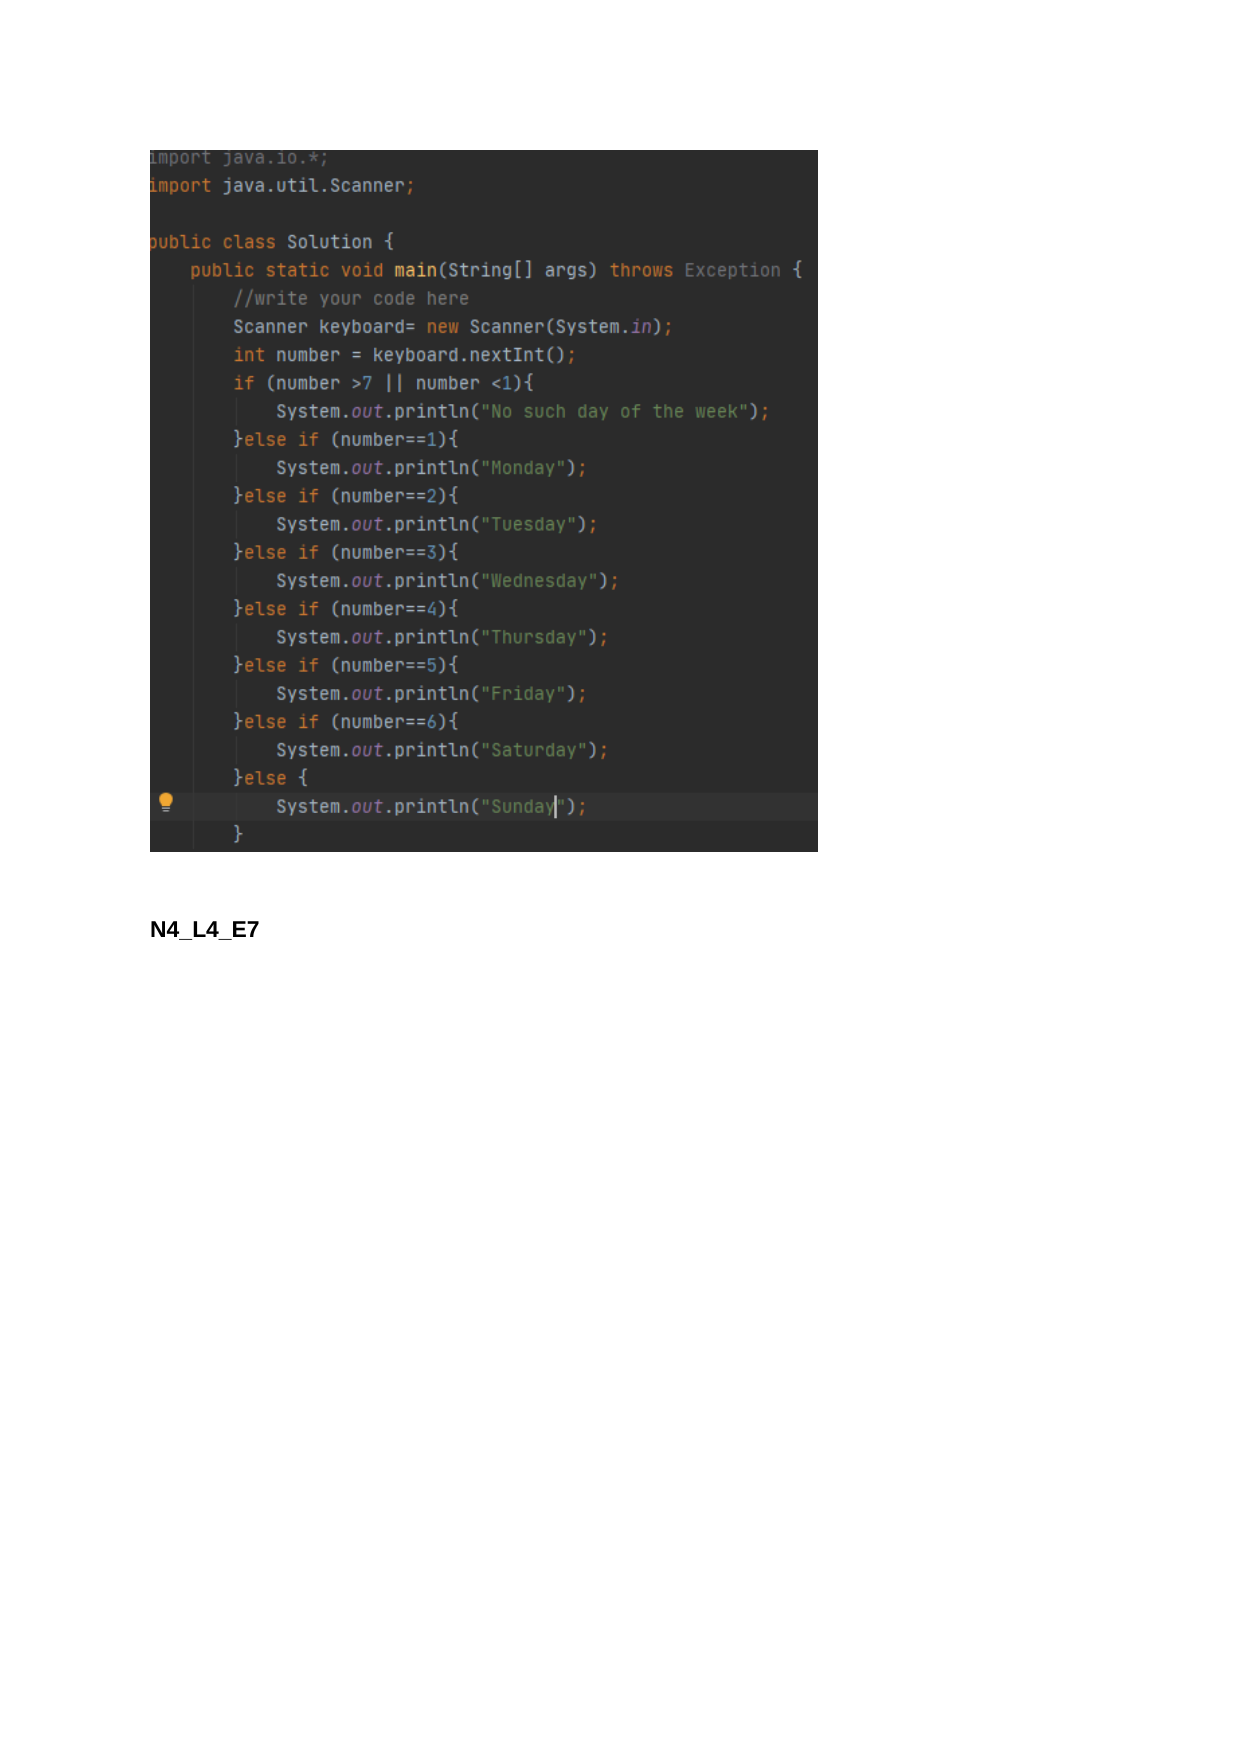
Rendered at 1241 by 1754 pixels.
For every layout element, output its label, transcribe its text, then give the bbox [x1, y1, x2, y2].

text N4_L4_E7 [150, 916, 1090, 942]
picture [150, 150, 818, 852]
